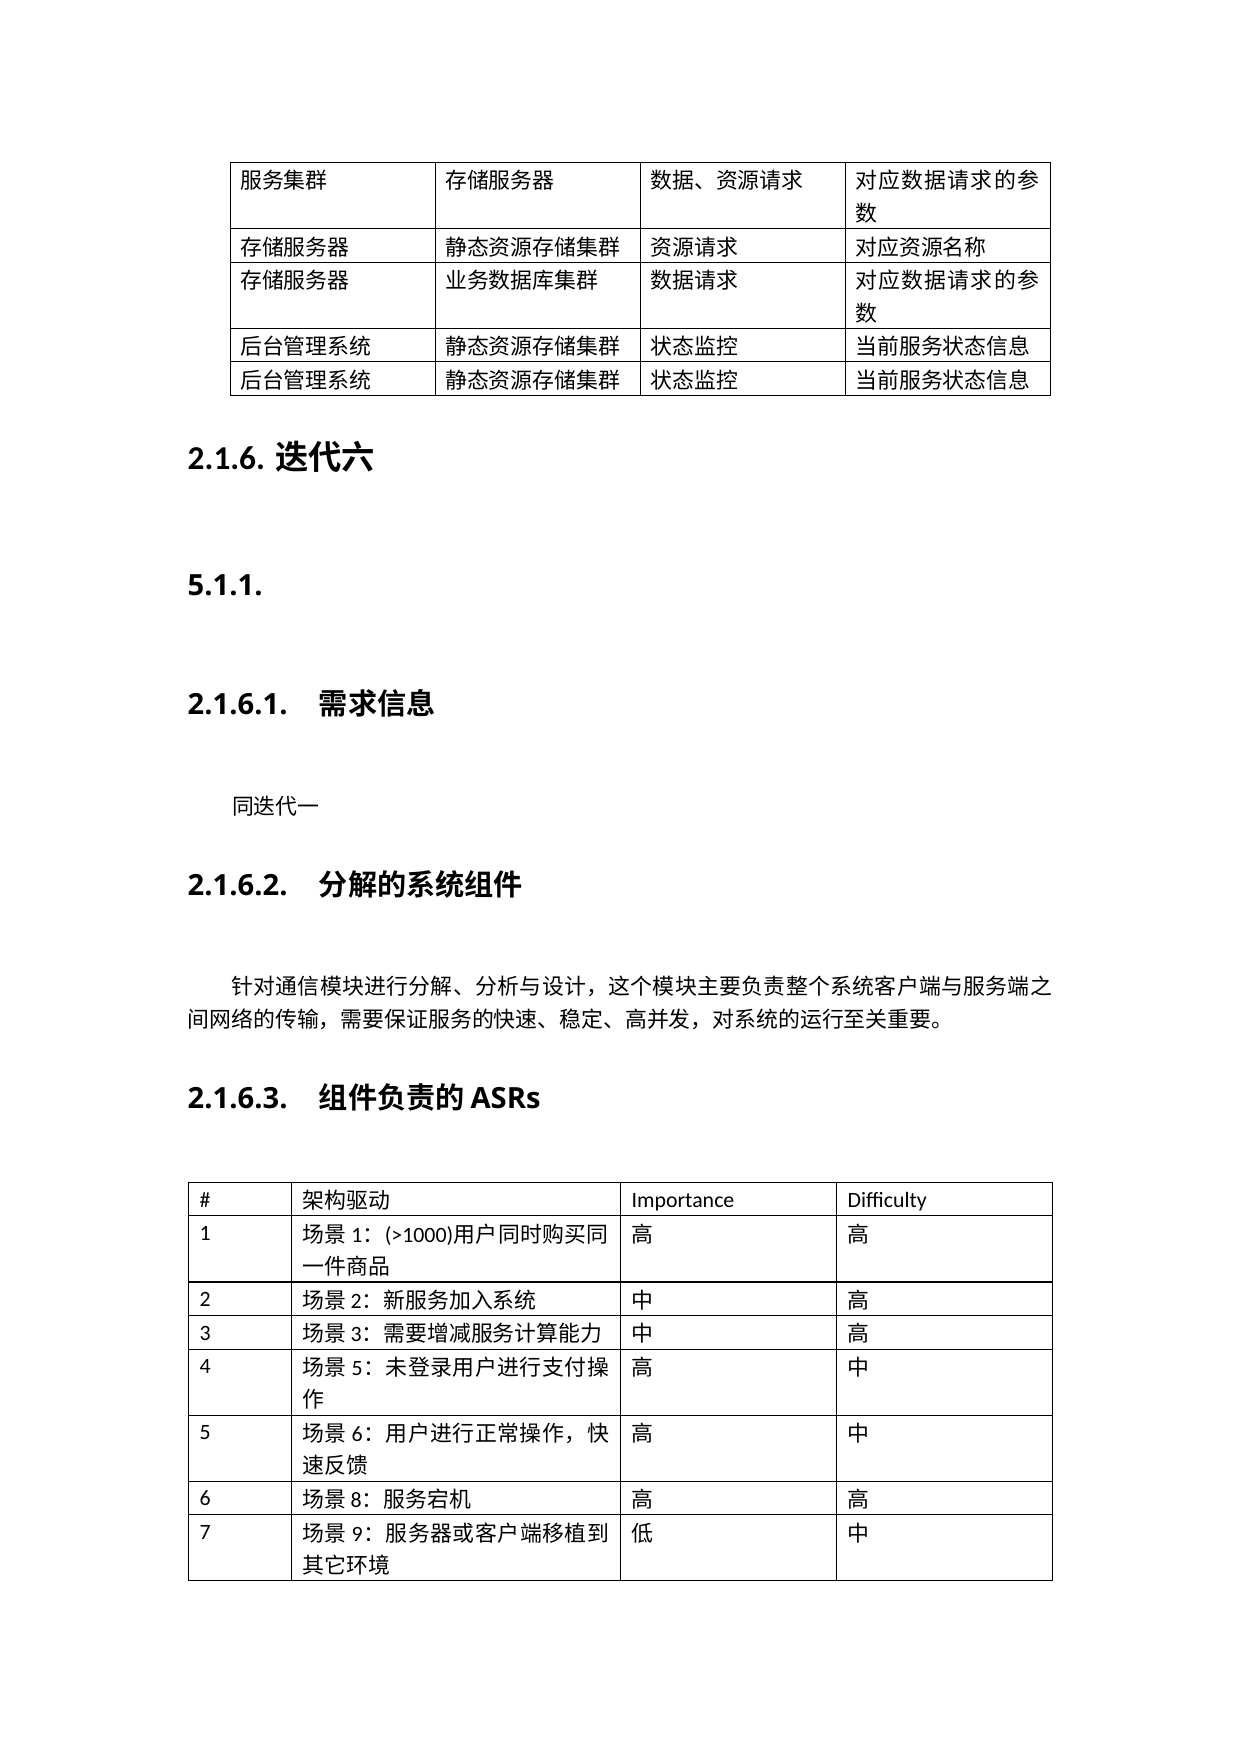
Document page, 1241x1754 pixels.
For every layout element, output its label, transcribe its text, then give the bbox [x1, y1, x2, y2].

table_cell 中 [621, 1316, 836, 1348]
table_cell 场景8：服务宕机 [292, 1482, 620, 1514]
table_cell 低 [621, 1515, 836, 1580]
table_cell 对应数据请求的参数 [846, 163, 1050, 228]
table_cell 当前服务状态信息 [846, 362, 1050, 395]
table_cell 当前服务状态信息 [846, 329, 1050, 361]
table_cell 静态资源存储集群 [436, 362, 640, 395]
table_cell 高 [837, 1216, 1052, 1281]
table_cell 对应资源名称 [846, 229, 1050, 262]
table_cell 资源请求 [641, 229, 845, 262]
table_cell 静态资源存储集群 [436, 229, 640, 262]
table_cell 场景3：需要增减服务计算能力 [292, 1316, 620, 1348]
table_cell 中 [837, 1350, 1052, 1414]
subtitle 组件负责的ASRs [187, 1063, 1053, 1128]
table_cell 4 [189, 1350, 291, 1414]
table_cell 高 [621, 1482, 836, 1514]
table_cell 高 [621, 1350, 836, 1414]
table_cell 2 [189, 1283, 291, 1315]
table_cell 场景2：新服务加入系统 [292, 1283, 620, 1315]
table_cell 中 [837, 1416, 1052, 1481]
subtitle 分解的系统组件 [187, 850, 1053, 915]
table_cell 场景6：用户进行正常操作，快速反馈 [292, 1416, 620, 1481]
subtitle 迭代六 [187, 423, 1053, 488]
text 针对通信模块进行分解、分析与设计，这个模块主要负责整个系统客户端与服务端之间网络的传输，需要保证服务的快速、稳定、高并发，对系统的运行至关重要。 [187, 969, 1053, 1034]
table_cell 服务集群 [231, 163, 435, 228]
table_cell 静态资源存储集群 [436, 329, 640, 361]
table_cell 3 [189, 1316, 291, 1348]
table_cell 数据请求 [641, 263, 845, 328]
table_cell 中 [837, 1515, 1052, 1580]
table_cell 后台管理系统 [231, 329, 435, 361]
table_cell 中 [621, 1283, 836, 1315]
table_cell 状态监控 [641, 329, 845, 361]
table_cell 6 [189, 1482, 291, 1514]
table_cell 高 [837, 1482, 1052, 1514]
table_header Difficulty [837, 1183, 1052, 1215]
table_cell 对应数据请求的参数 [846, 263, 1050, 328]
table_cell 高 [837, 1316, 1052, 1348]
table_cell 7 [189, 1515, 291, 1580]
table_cell 场景1：(>1000)用户同时购买同一件商品 [292, 1216, 620, 1281]
table_cell 后台管理系统 [231, 362, 435, 395]
table_cell 存储服务器 [231, 263, 435, 328]
table_header 架构驱动 [292, 1183, 620, 1215]
table_cell 高 [621, 1416, 836, 1481]
table_header Importance [621, 1183, 836, 1215]
table_cell 高 [621, 1216, 836, 1281]
table_cell 存储服务器 [231, 229, 435, 262]
table_cell 场景5：未登录用户进行支付操作 [292, 1350, 620, 1414]
table_cell 1 [189, 1216, 291, 1281]
table_cell 业务数据库集群 [436, 263, 640, 328]
table_cell 5 [189, 1416, 291, 1481]
list 同迭代一 [232, 788, 1053, 821]
table_cell 高 [837, 1283, 1052, 1315]
table_cell 数据、资源请求 [641, 163, 845, 228]
table_cell 场景9：服务器或客户端移植到其它环境 [292, 1515, 620, 1580]
table_header # [189, 1183, 291, 1215]
subtitle 需求信息 [187, 669, 1053, 734]
table_cell 状态监控 [641, 362, 845, 395]
table_cell 存储服务器 [436, 163, 640, 228]
